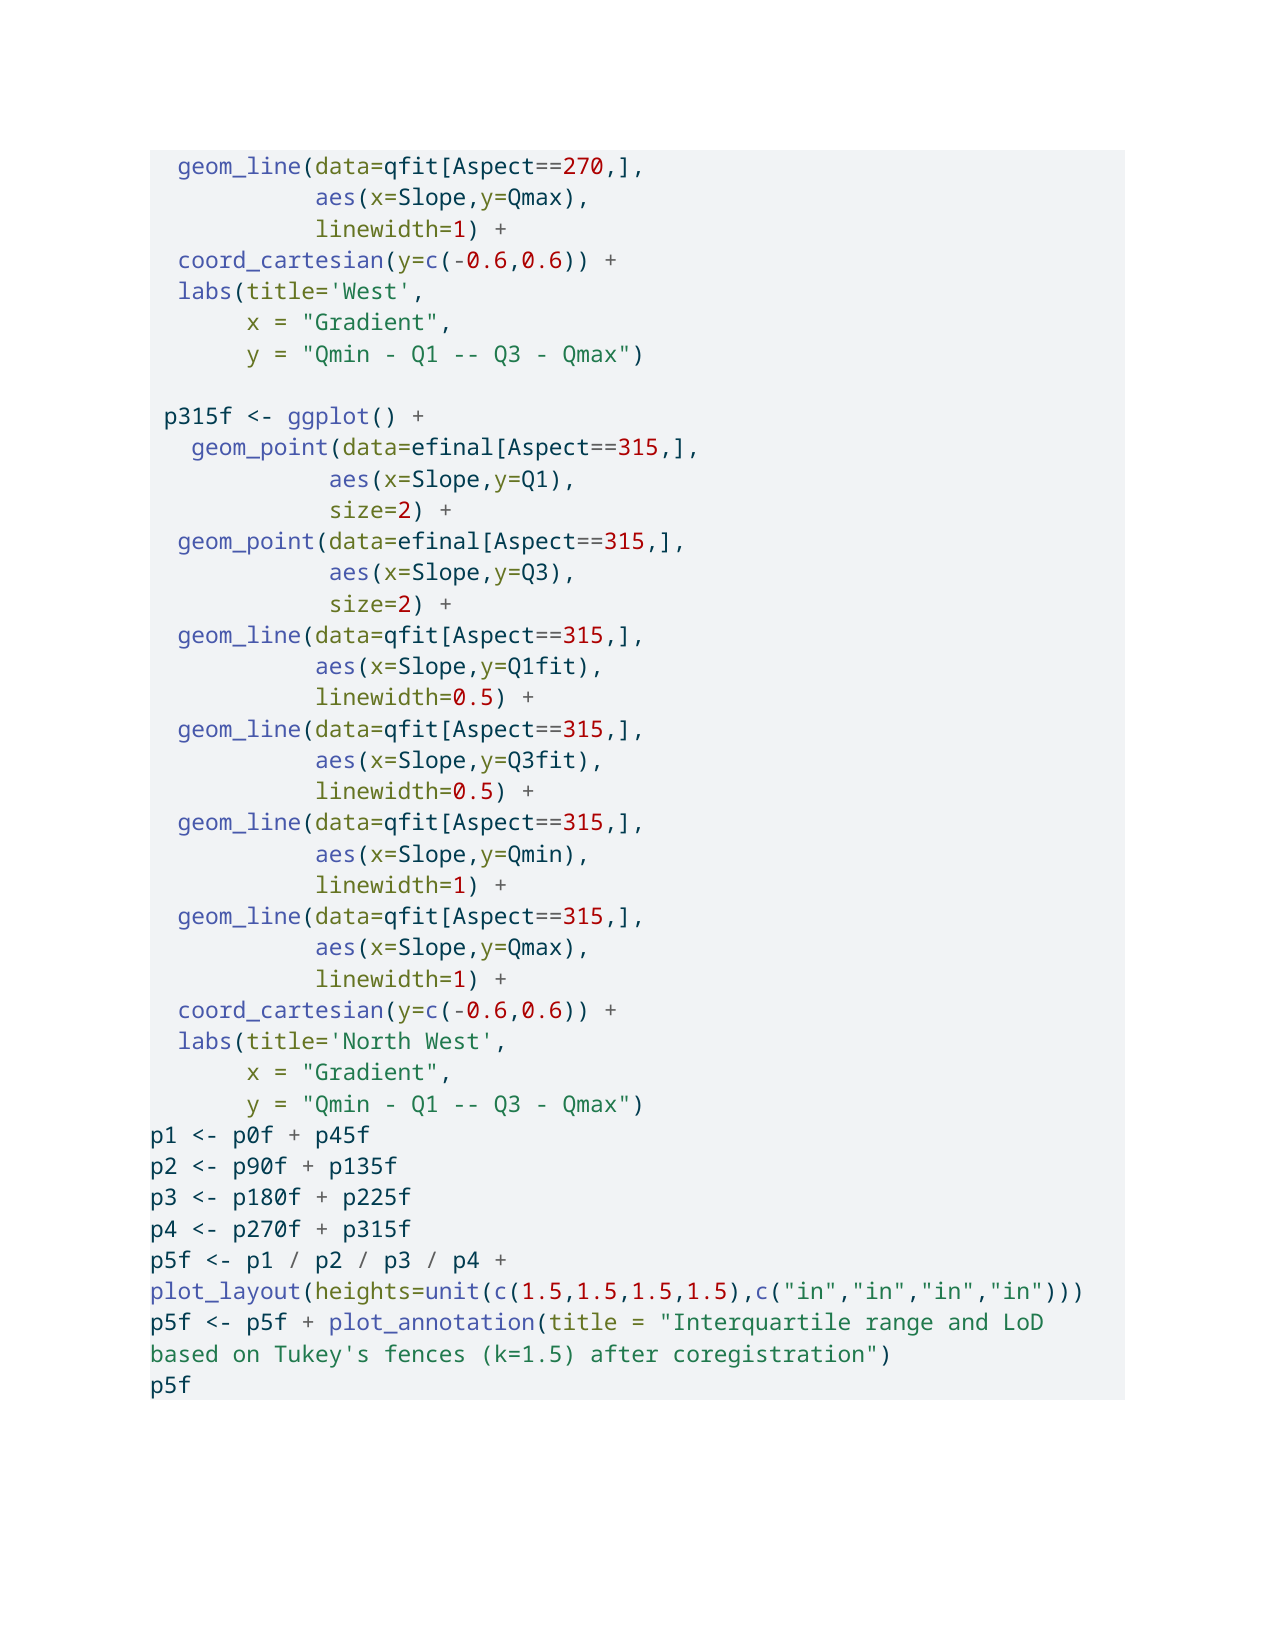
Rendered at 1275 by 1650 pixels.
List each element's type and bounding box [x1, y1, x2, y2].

text [150, 150, 1125, 1400]
